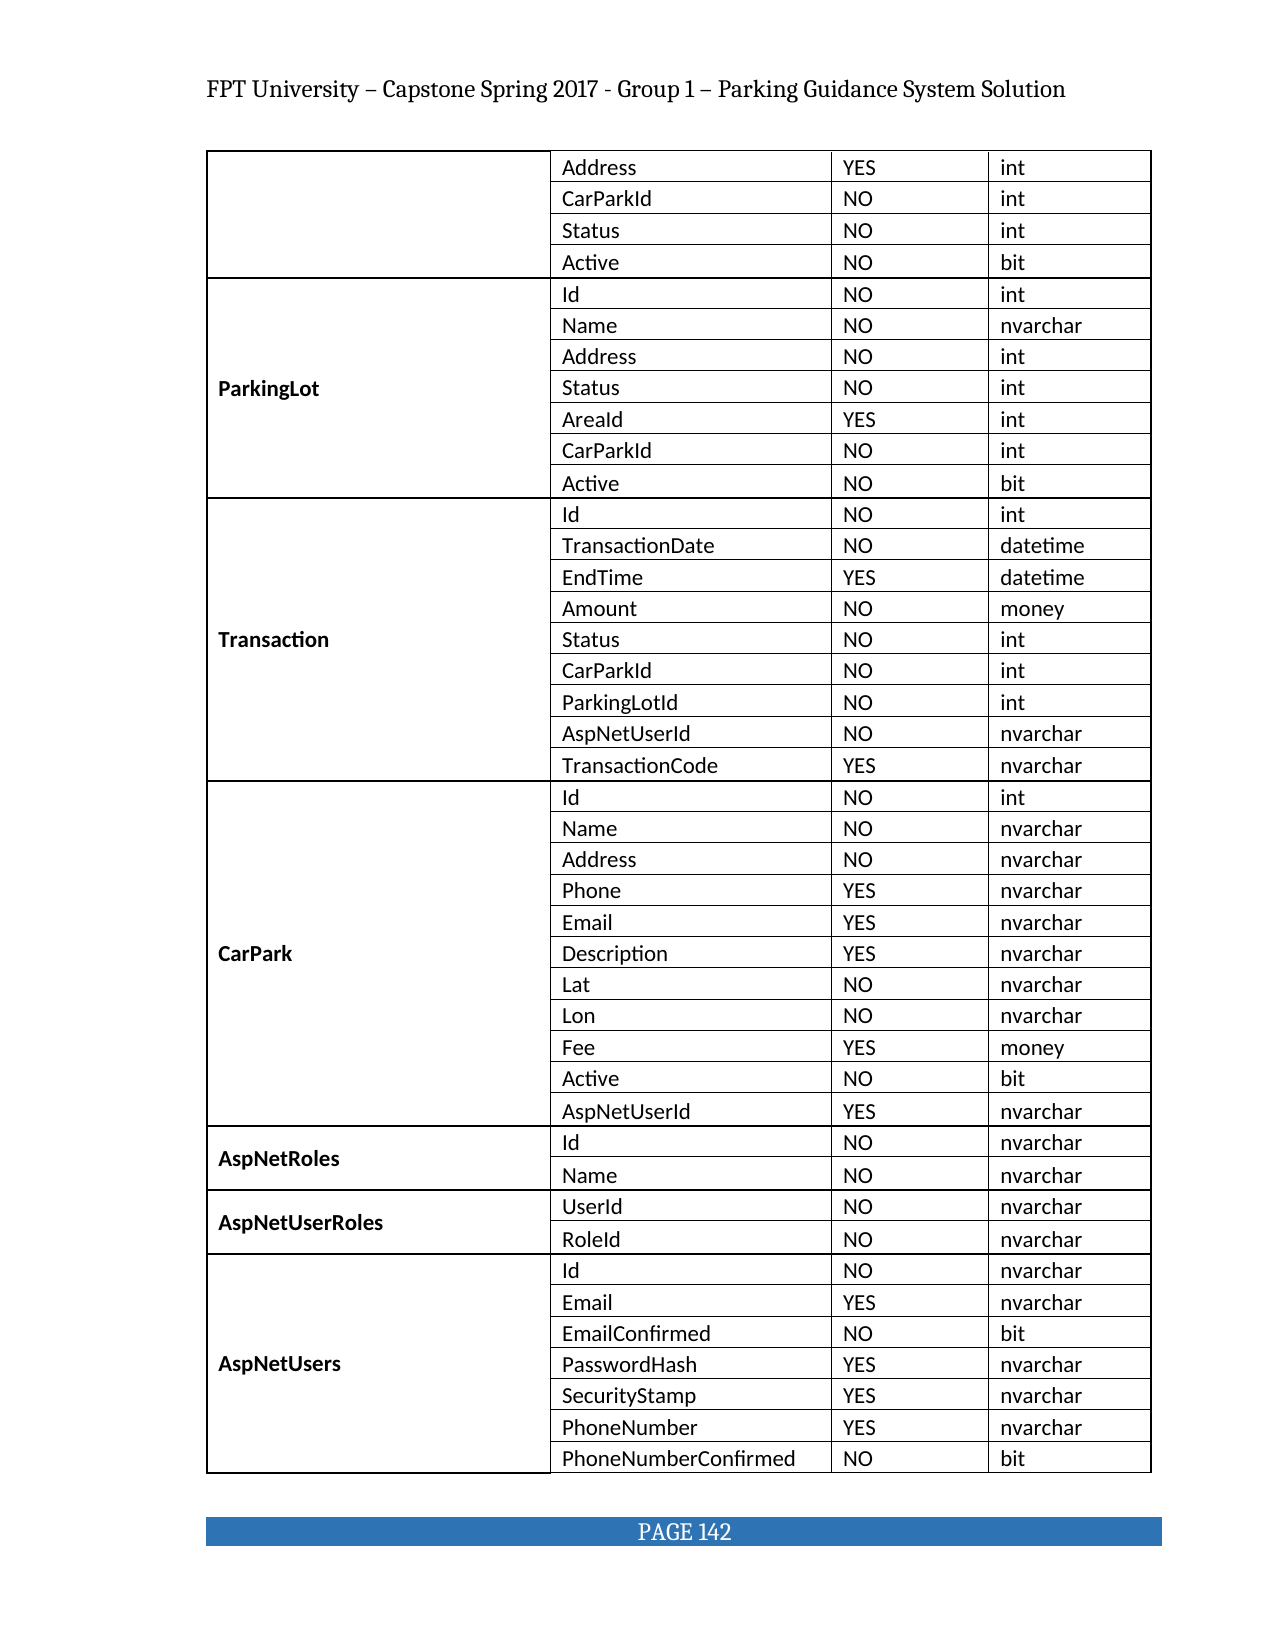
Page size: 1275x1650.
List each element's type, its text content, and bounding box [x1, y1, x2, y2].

table_cell Id [551, 1255, 831, 1284]
table_cell Id [551, 1127, 831, 1156]
table_cell int [989, 214, 1150, 244]
table_cell bit [989, 245, 1150, 277]
table_cell Email [551, 1285, 831, 1316]
table_cell NO [832, 245, 988, 277]
table_cell NO [832, 812, 988, 842]
table_cell NO [832, 499, 988, 528]
table_cell NO [832, 371, 988, 402]
table_cell Name [551, 309, 831, 339]
table_cell nvarchar [989, 906, 1150, 936]
table_cell Fee [551, 1031, 831, 1061]
table_cell nvarchar [989, 748, 1150, 780]
table_cell YES [832, 1348, 988, 1378]
table_cell YES [832, 1031, 988, 1061]
table_cell SecurityStamp [551, 1379, 831, 1409]
table_cell AspNetRoles [208, 1127, 550, 1189]
table_cell Id [551, 279, 831, 308]
table_cell int [989, 499, 1150, 528]
table_cell AspNetUsers [208, 1255, 550, 1472]
table_cell NO [832, 782, 988, 811]
table_cell NO [832, 465, 988, 497]
table_cell int [989, 685, 1150, 716]
table_cell TransactionCode [551, 748, 831, 780]
table_cell Status [551, 371, 831, 402]
table_cell Active [551, 465, 831, 497]
table_cell YES [832, 875, 988, 905]
table_cell int [989, 654, 1150, 684]
table_cell YES [832, 1410, 988, 1441]
table_cell PhoneNumber [551, 1410, 831, 1441]
table_cell nvarchar [989, 1379, 1150, 1409]
table_cell NO [832, 592, 988, 622]
table_cell nvarchar [989, 1157, 1150, 1189]
table_cell NO [832, 654, 988, 684]
table_cell bit [989, 1317, 1150, 1347]
table_cell nvarchar [989, 309, 1150, 339]
table_cell Lat [551, 968, 831, 998]
table_cell Email [551, 906, 831, 936]
table_cell PhoneNumberConfirmed [551, 1442, 831, 1472]
table_cell NO [832, 340, 988, 370]
table_cell RoleId [551, 1221, 831, 1253]
table_cell ParkingLotId [551, 685, 831, 716]
table_cell nvarchar [989, 843, 1150, 873]
table_cell Address [551, 843, 831, 873]
table_cell ParkingLot [208, 279, 550, 497]
table_cell nvarchar [989, 812, 1150, 842]
table_cell nvarchar [989, 1221, 1150, 1253]
table_cell Status [551, 214, 831, 244]
table_cell nvarchar [989, 1093, 1150, 1125]
table_cell NO [832, 1062, 988, 1092]
table_cell NO [832, 1157, 988, 1189]
table_cell NO [832, 717, 988, 747]
table_cell NO [832, 1317, 988, 1347]
table_cell int [989, 434, 1150, 464]
table_cell YES [832, 403, 988, 433]
table_cell TransactionDate [551, 529, 831, 559]
table_cell Address [551, 340, 831, 370]
table_cell money [989, 592, 1150, 622]
table_cell EmailConfirmed [551, 1317, 831, 1347]
table_cell nvarchar [989, 968, 1150, 998]
table_cell AspNetUserId [551, 1093, 831, 1125]
table_cell AreaId [551, 403, 831, 433]
table_cell Phone [551, 875, 831, 905]
table_cell NO [832, 1255, 988, 1284]
table_cell nvarchar [989, 937, 1150, 967]
table_cell YES [832, 906, 988, 936]
table_cell Id [551, 499, 831, 528]
table_cell nvarchar [989, 875, 1150, 905]
table_cell int [989, 403, 1150, 433]
table_cell NO [832, 1442, 988, 1472]
table_cell NO [832, 434, 988, 464]
table_cell int [989, 623, 1150, 653]
table_cell NO [832, 1191, 988, 1220]
table_cell YES [832, 151, 989, 181]
table_cell bit [989, 1062, 1150, 1092]
table_cell Id [551, 782, 831, 811]
table_cell Active [551, 245, 831, 277]
table_cell NO [832, 968, 988, 998]
table_cell int [989, 340, 1150, 370]
table_cell NO [832, 685, 988, 716]
table_cell CarParkId [551, 182, 831, 212]
table_cell bit [989, 465, 1150, 497]
table_cell Active [551, 1062, 831, 1092]
table_cell CarPark [208, 782, 550, 1125]
table_cell Name [551, 1157, 831, 1189]
table_cell Transaction [208, 499, 550, 780]
table_cell NO [832, 309, 988, 339]
table_cell int [989, 782, 1150, 811]
table_cell nvarchar [989, 1285, 1150, 1316]
table_cell Description [551, 937, 831, 967]
table_cell NO [832, 1000, 988, 1030]
table_cell EndTime [551, 560, 831, 591]
table_cell UserId [551, 1191, 831, 1220]
table_cell Name [551, 812, 831, 842]
table_cell YES [832, 937, 988, 967]
table_cell Address [551, 151, 832, 181]
table_cell CarParkId [551, 434, 831, 464]
table_cell CarParkId [551, 654, 831, 684]
table_cell YES [832, 560, 988, 591]
table_cell nvarchar [989, 1127, 1150, 1156]
table_cell YES [832, 1093, 988, 1125]
table_cell NO [832, 214, 988, 244]
table_cell nvarchar [989, 1000, 1150, 1030]
table_cell YES [832, 748, 988, 780]
table_cell PasswordHash [551, 1348, 831, 1378]
table_cell NO [832, 529, 988, 559]
table_cell YES [832, 1379, 988, 1409]
table_cell nvarchar [989, 717, 1150, 747]
table_cell NO [832, 182, 988, 212]
table_cell datetime [989, 529, 1150, 559]
table_cell nvarchar [989, 1348, 1150, 1378]
table_cell AspNetUserRoles [208, 1191, 550, 1253]
table_cell Amount [551, 592, 831, 622]
table_cell NO [832, 279, 988, 308]
table_cell YES [832, 1285, 988, 1316]
table_cell datetime [989, 560, 1150, 591]
table_cell NO [832, 1221, 988, 1253]
table_cell Lon [551, 1000, 831, 1030]
table_cell nvarchar [989, 1410, 1150, 1441]
table_cell NO [832, 1127, 988, 1156]
table_cell nvarchar [989, 1255, 1150, 1284]
table_cell Status [551, 623, 831, 653]
table_cell int [989, 371, 1150, 402]
table_cell money [989, 1031, 1150, 1061]
table_cell NO [832, 843, 988, 873]
table_cell NO [832, 623, 988, 653]
table_cell bit [989, 1442, 1150, 1472]
table_cell int [989, 151, 1150, 181]
table_cell int [989, 182, 1150, 212]
table_cell AspNetUserId [551, 717, 831, 747]
table_cell int [989, 279, 1150, 308]
table_cell nvarchar [989, 1191, 1150, 1220]
